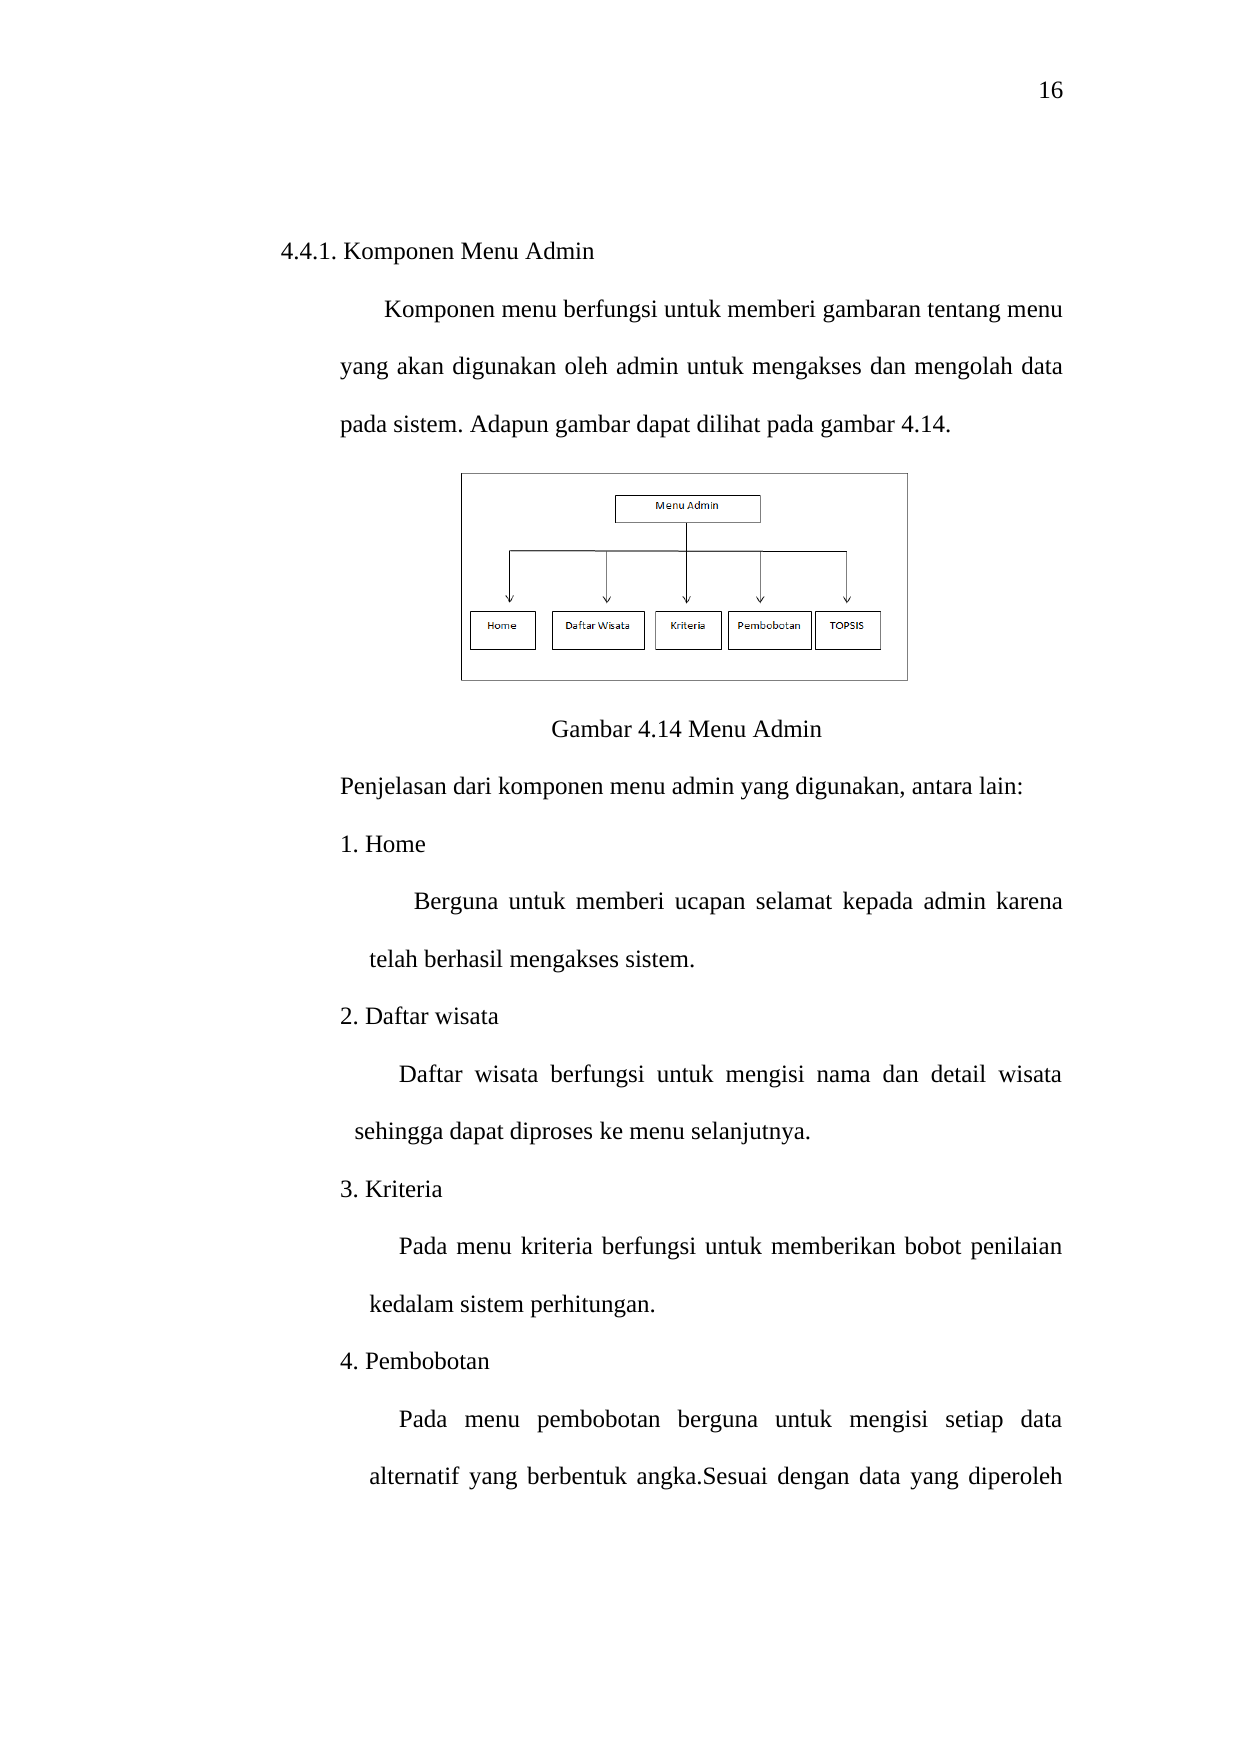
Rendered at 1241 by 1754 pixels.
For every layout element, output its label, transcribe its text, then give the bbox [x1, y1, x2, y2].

text 4. Pembobotan [281, 1346, 1063, 1375]
text Penjelasan dari komponen menu admin yang digunakan, antara lain: [340, 771, 1063, 800]
text 4.4.1. Komponen Menu Admin [281, 236, 1063, 265]
text 3. Kriteria [281, 1174, 1063, 1202]
picture [457, 466, 916, 685]
text 2. Daftar wisata [281, 1001, 1063, 1030]
text Komponen menu berfungsi untuk memberi gambaran tentang menu yang akan digunakan oleh admin untuk mengakses dan mengolah data pada sistem. Adapun gambar dapat dilihat pada gambar 4.14. [340, 294, 1063, 437]
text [369, 1404, 1063, 1490]
text Berguna untuk memberi ucapan selamat kepada admin karena telah berhasil mengakses sistem. [369, 886, 1063, 972]
text Daftar wisata berfungsi untuk mengisi nama dan detail wisata sehingga dapat diproses ke menu selanjutnya. [354, 1059, 1063, 1145]
text 1. Home [281, 829, 1063, 857]
text Gambar 4.14 Menu Admin [281, 714, 1063, 742]
text Pada menu kriteria berfungsi untuk memberikan bobot penilaian kedalam sistem perhitungan. [369, 1231, 1063, 1317]
